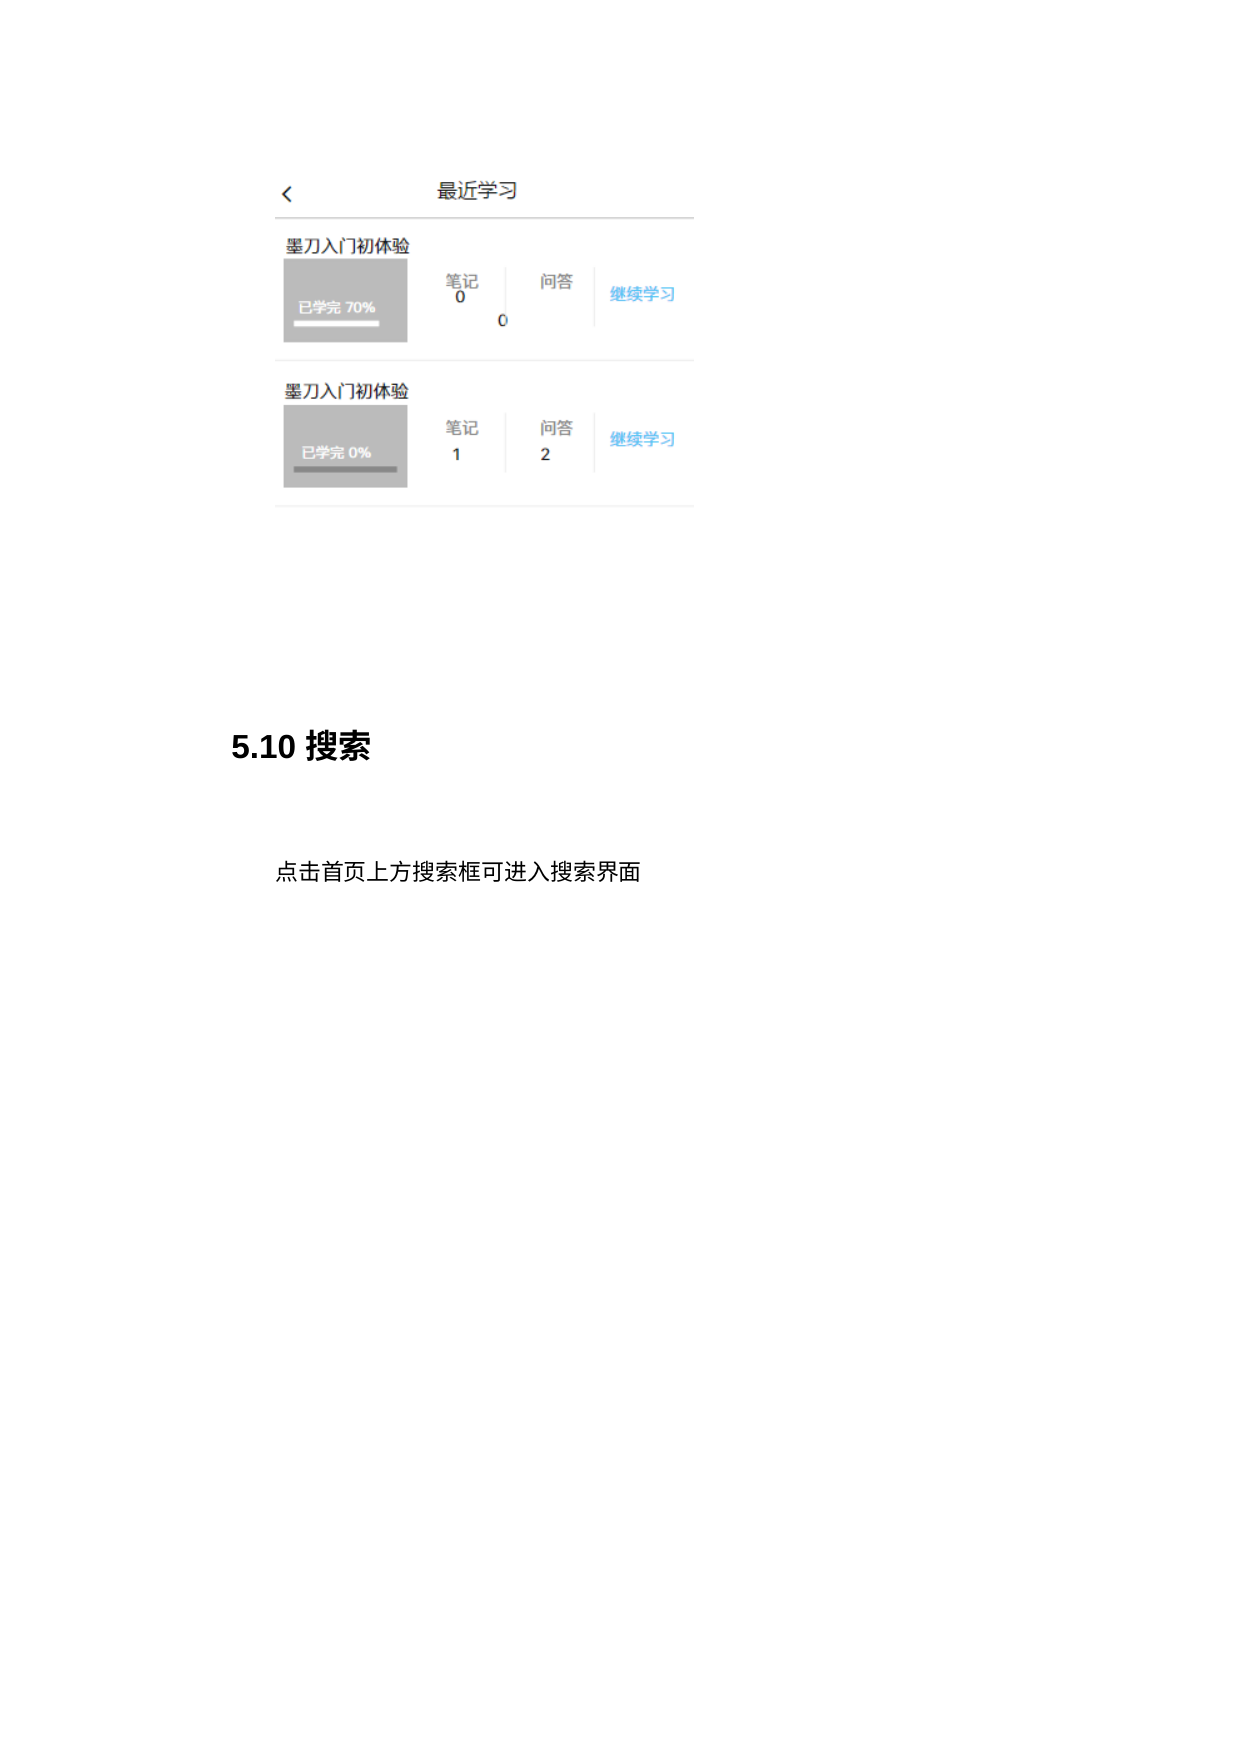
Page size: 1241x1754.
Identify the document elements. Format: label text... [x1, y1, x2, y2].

subtitle 5.10 搜索 [187, 711, 1053, 776]
picture [275, 176, 694, 668]
text 点击首页上方搜索框可进入搜索界面 [231, 838, 1053, 903]
